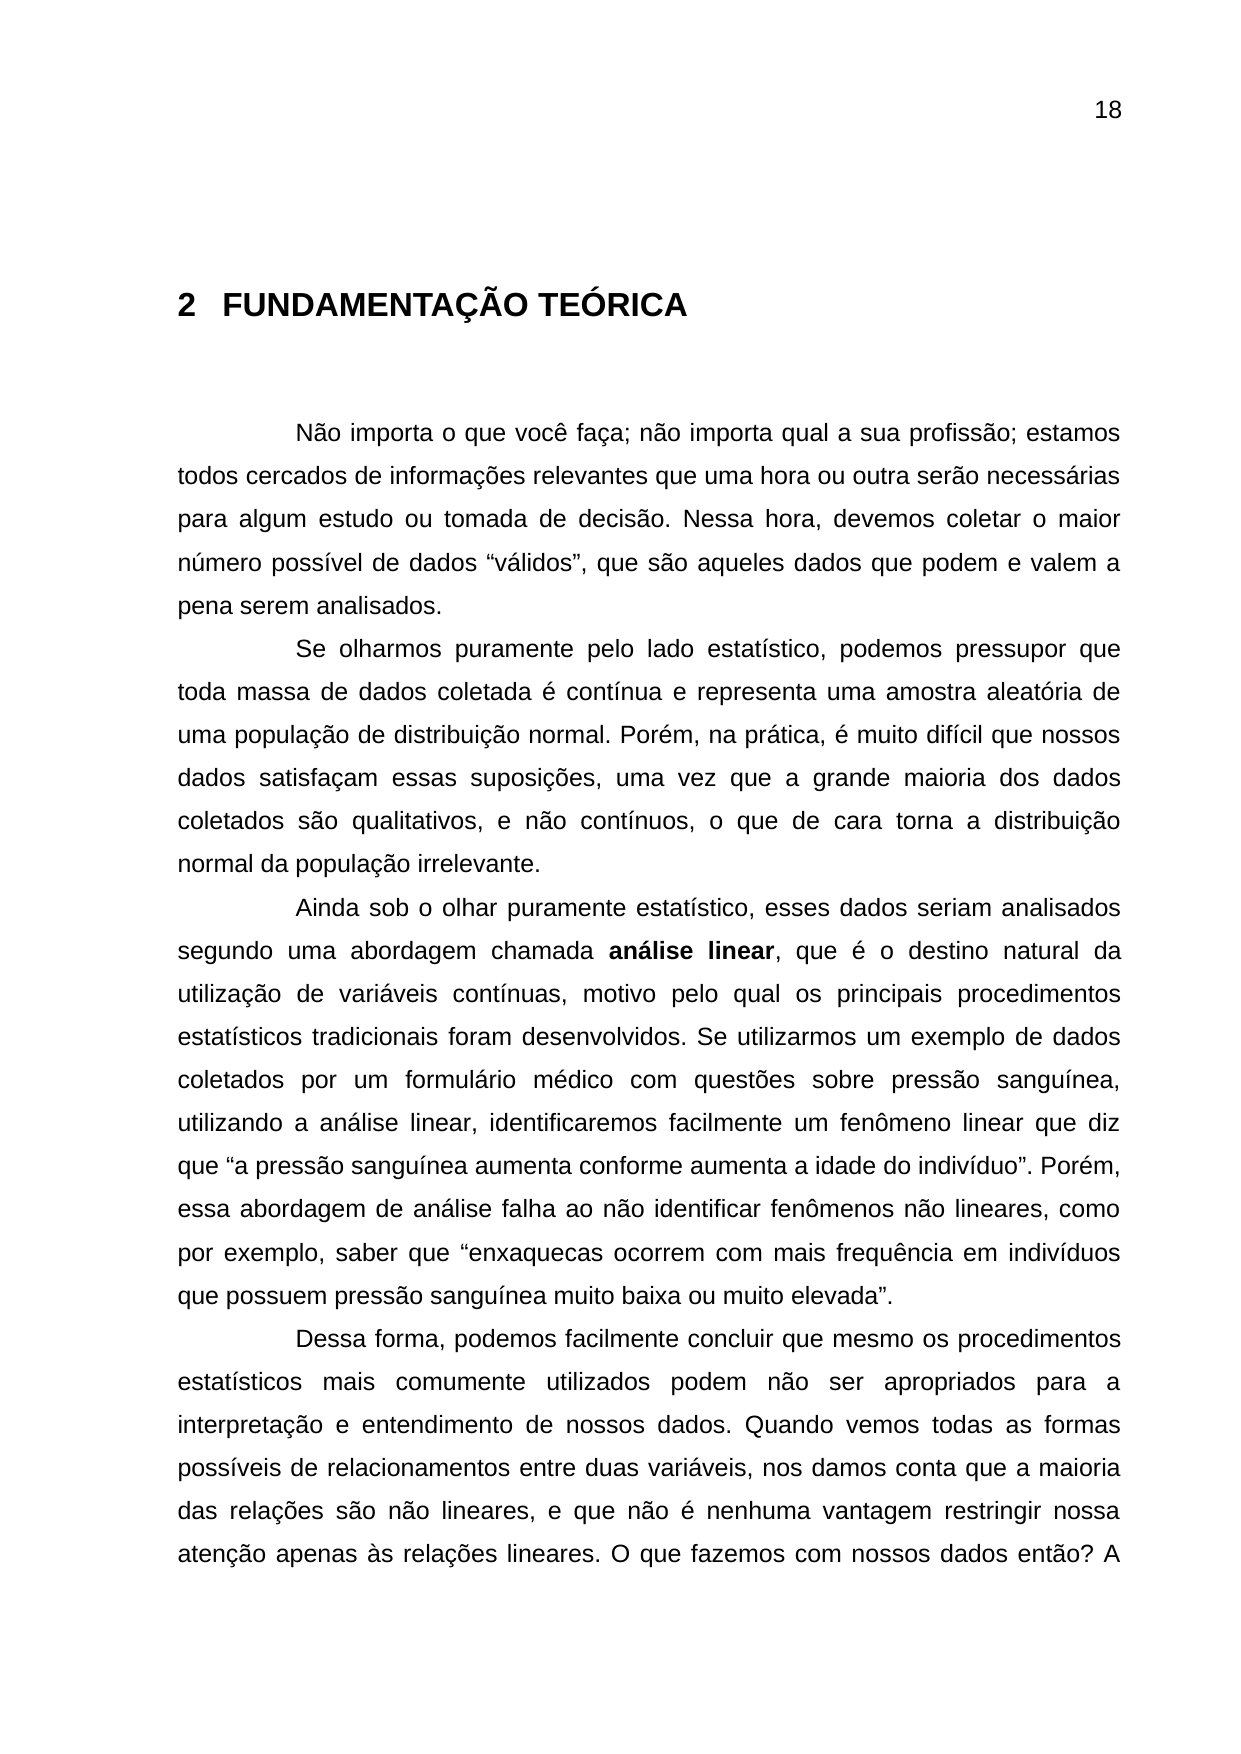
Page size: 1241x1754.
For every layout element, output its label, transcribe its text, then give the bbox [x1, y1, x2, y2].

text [177, 1324, 1122, 1568]
text Não importa o que você faça; não importa qual a sua profissão; estamos todos cercados de informações relevantes que uma hora ou outra serão necessárias para algum estudo ou tomada de decisão. Nessa hora, devemos coletar o maior número possível de dados “válidos”, que são aqueles dados que podem e valem a pena serem analisados. [177, 418, 1122, 619]
subtitle FUNDAMENTAÇÃO TEÓRICA [177, 286, 1122, 324]
text Se olharmos puramente pelo lado estatístico, podemos pressupor que toda massa de dados coletada é contínua e representa uma amostra aleatória de uma população de distribuição normal. Porém, na prática, é muito difícil que nossos dados satisfaçam essas suposições, uma vez que a grande maioria dos dados coletados são qualitativos, e não contínuos, o que de cara torna a distribuição normal da população irrelevante. [177, 634, 1122, 878]
text Ainda sob o olhar puramente estatístico, esses dados seriam analisados segundo uma abordagem chamada análise linear, que é o destino natural da utilização de variáveis contínuas, motivo pelo qual os principais procedimentos estatísticos tradicionais foram desenvolvidos. Se utilizarmos um exemplo de dados coletados por um formulário médico com questões sobre pressão sanguínea, utilizando a análise linear, identificaremos facilmente um fenômeno linear que diz que “a pressão sanguínea aumenta conforme aumenta a idade do indivíduo”. Porém, essa abordagem de análise falha ao não identificar fenômenos não lineares, como por exemplo, saber que “enxaquecas ocorrem com mais frequência em indivíduos que possuem pressão sanguínea muito baixa ou muito elevada”. [177, 892, 1122, 1309]
